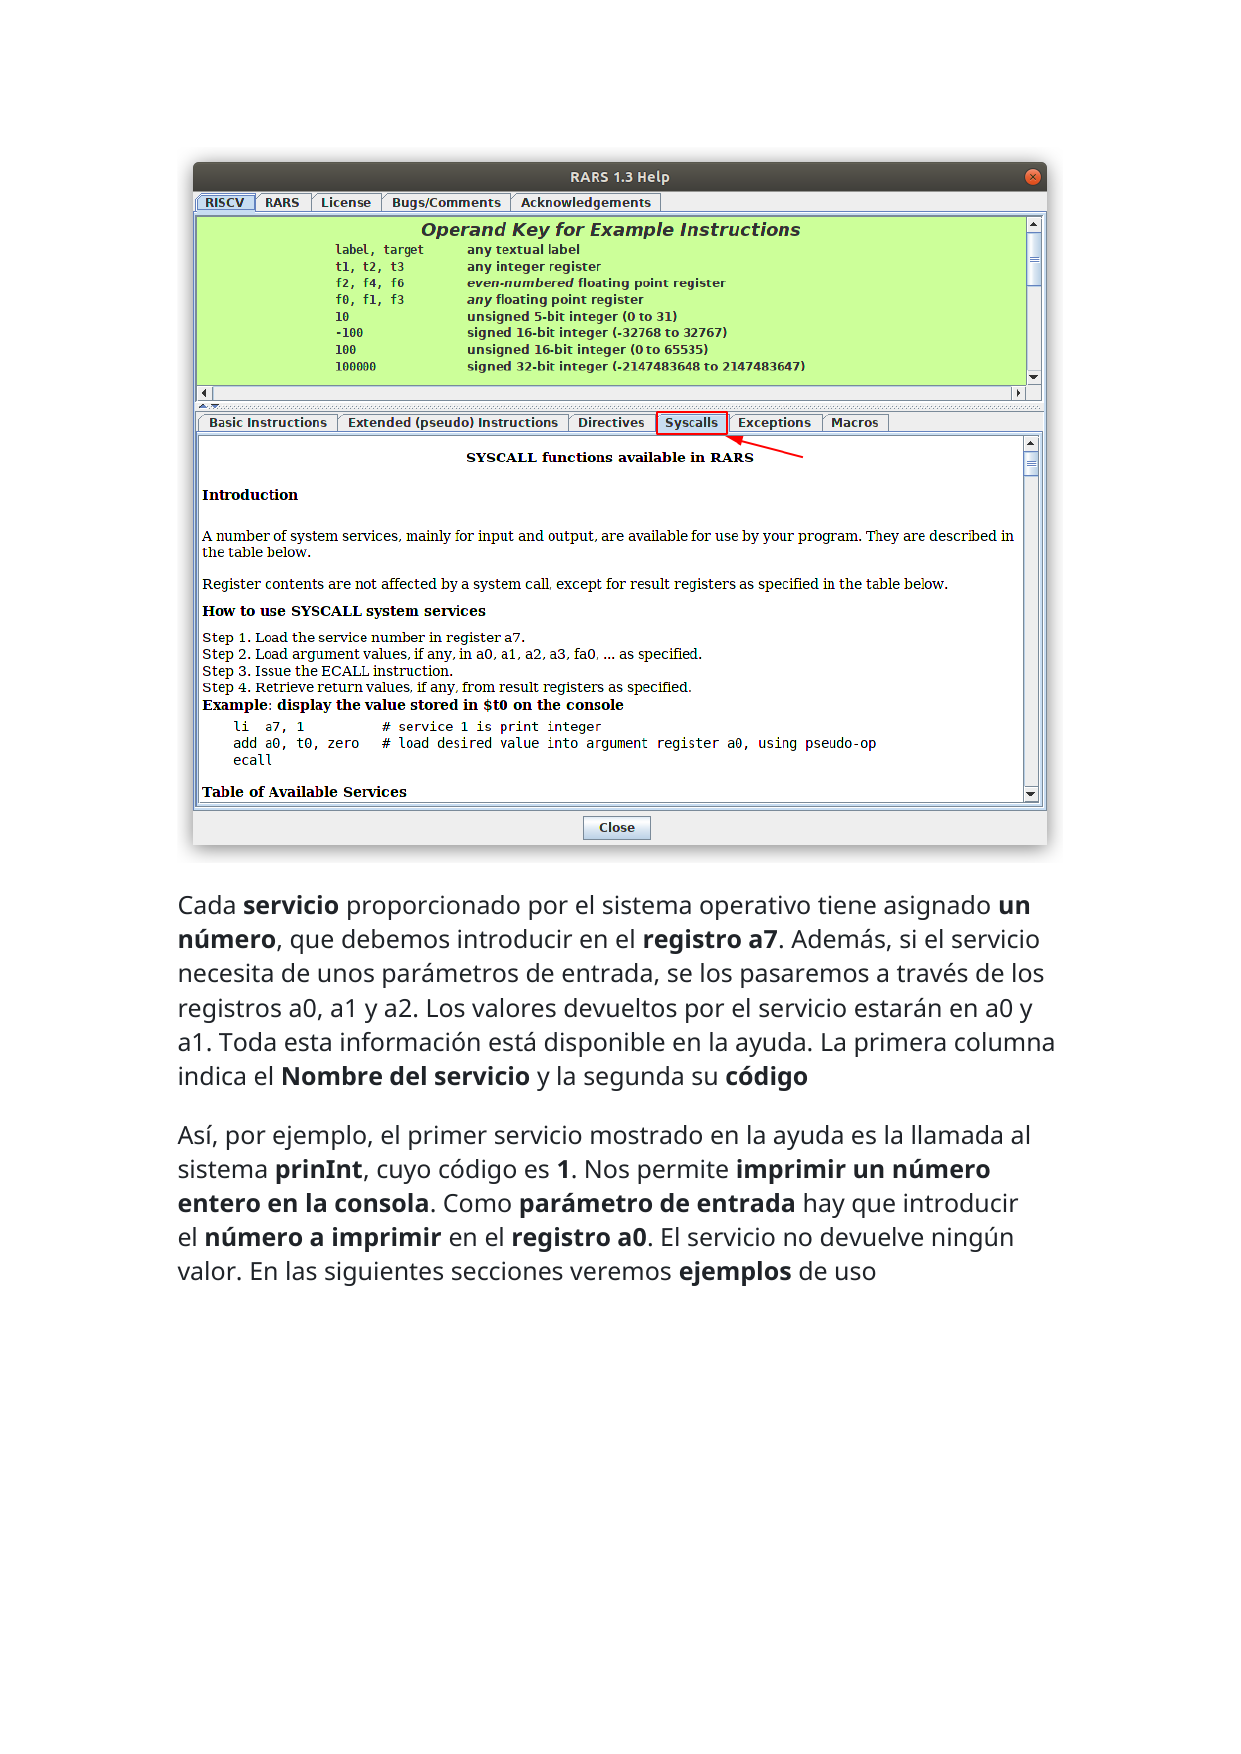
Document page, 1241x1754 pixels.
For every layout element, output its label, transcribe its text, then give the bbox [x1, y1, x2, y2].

text Cada servicio proporcionado por el sistema operativo tiene asignado un número, que debemos introducir en el registro a7. Además, si el servicio necesita de unos parámetros de entrada, se los pasaremos a través de los registros a0, a1 y a2. Los valores devueltos por el servicio estarán en a0 y a1. Toda esta información está disponible en la ayuda. La primera columna indica el Nombre del servicio y la segunda su código [177, 888, 1063, 1092]
text Así, por ejemplo, el primer servicio mostrado en la ayuda es la llamada al sistema prinInt, cuyo código es 1. Nos permite imprimir un número entero en la consola. Como parámetro de entrada hay que introducir el número a imprimir en el registro a0. El servicio no devuelve ningún valor. En las siguientes secciones veremos ejemplos de uso [177, 1117, 1063, 1288]
picture [177, 147, 1063, 863]
